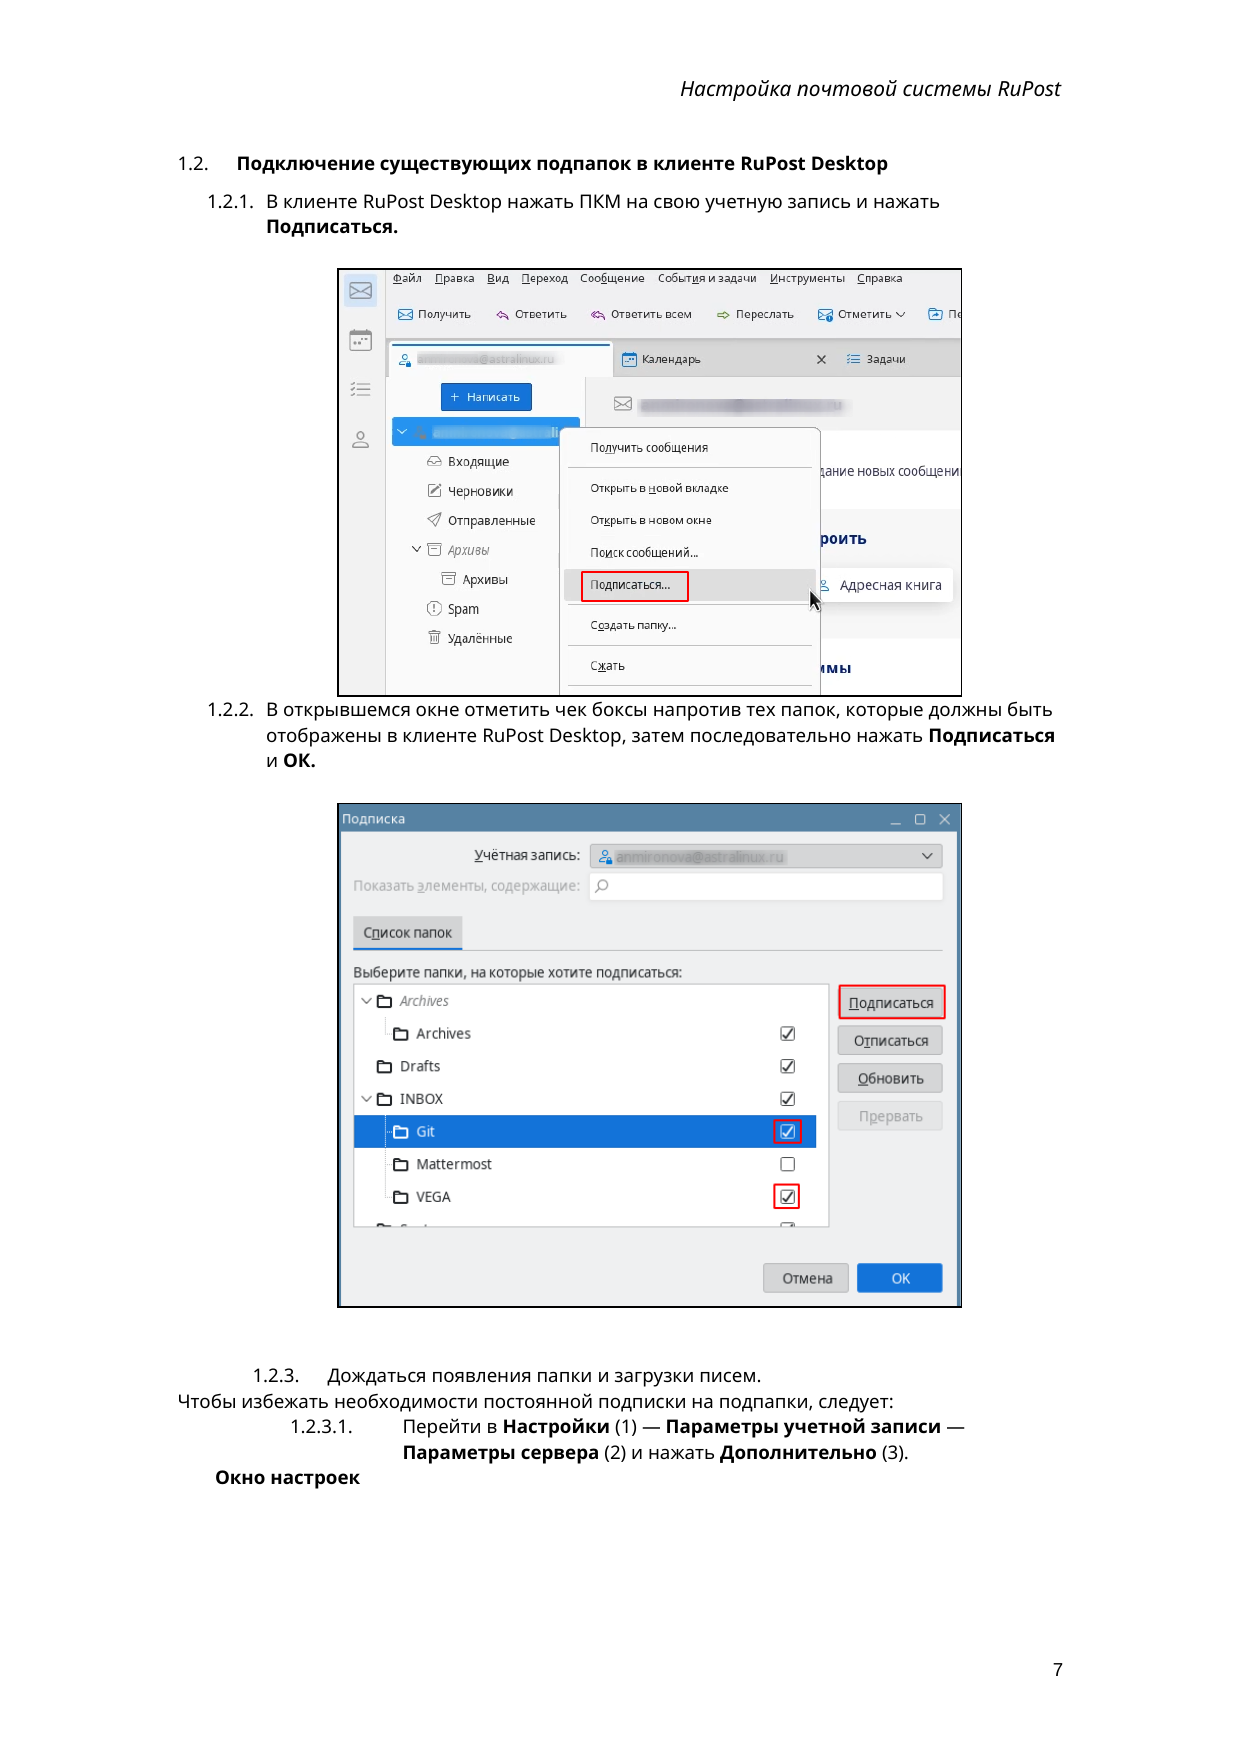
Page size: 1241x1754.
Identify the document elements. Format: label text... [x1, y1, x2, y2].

text Чтобы избежать необходимости постоянной подписки на подпапки, следует: [177, 1388, 1063, 1413]
text 1.2. Подключение существующих подпапок в клиенте RuPost Desktop [177, 150, 1063, 176]
picture [339, 270, 961, 695]
list Дождаться появления папки и загрузки писем. [252, 1362, 1063, 1388]
picture [339, 804, 961, 1306]
list В клиенте RuPost Desktop нажать ПКМ на свою учетную запись и нажать Подписаться. [207, 188, 1063, 239]
text Окно настроек [215, 1464, 1063, 1490]
list Перейти в Настройки (1) — Параметры учетной записи — Параметры сервера (2) и нажать Дополнительно (3). [290, 1413, 1063, 1464]
list В открывшемся окне отметить чек боксы напротив тех папок, которые должны быть отображены в клиенте RuPost Desktop, затем последовательно нажать Подписаться и ОК. [207, 697, 1063, 773]
